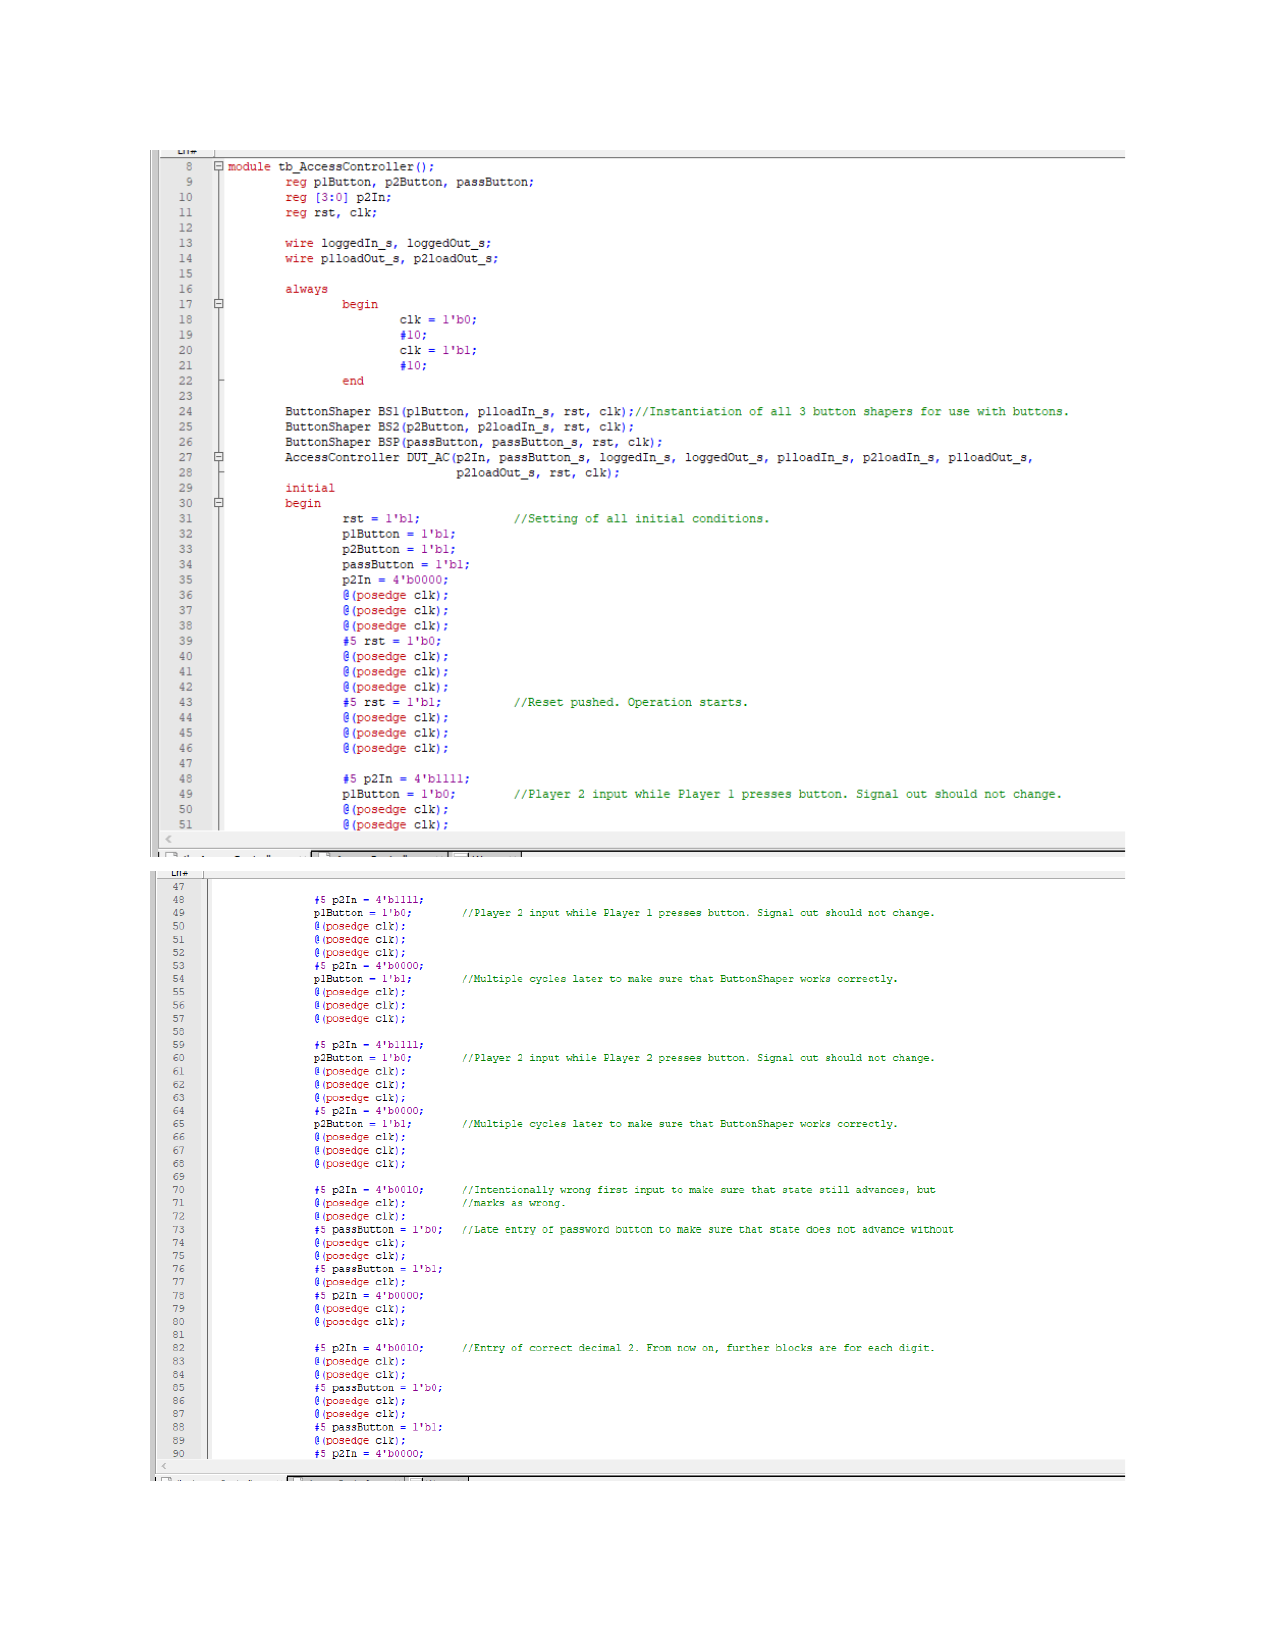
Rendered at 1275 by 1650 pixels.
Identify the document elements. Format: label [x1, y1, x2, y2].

picture [150, 871, 1125, 1481]
picture [150, 150, 1125, 857]
